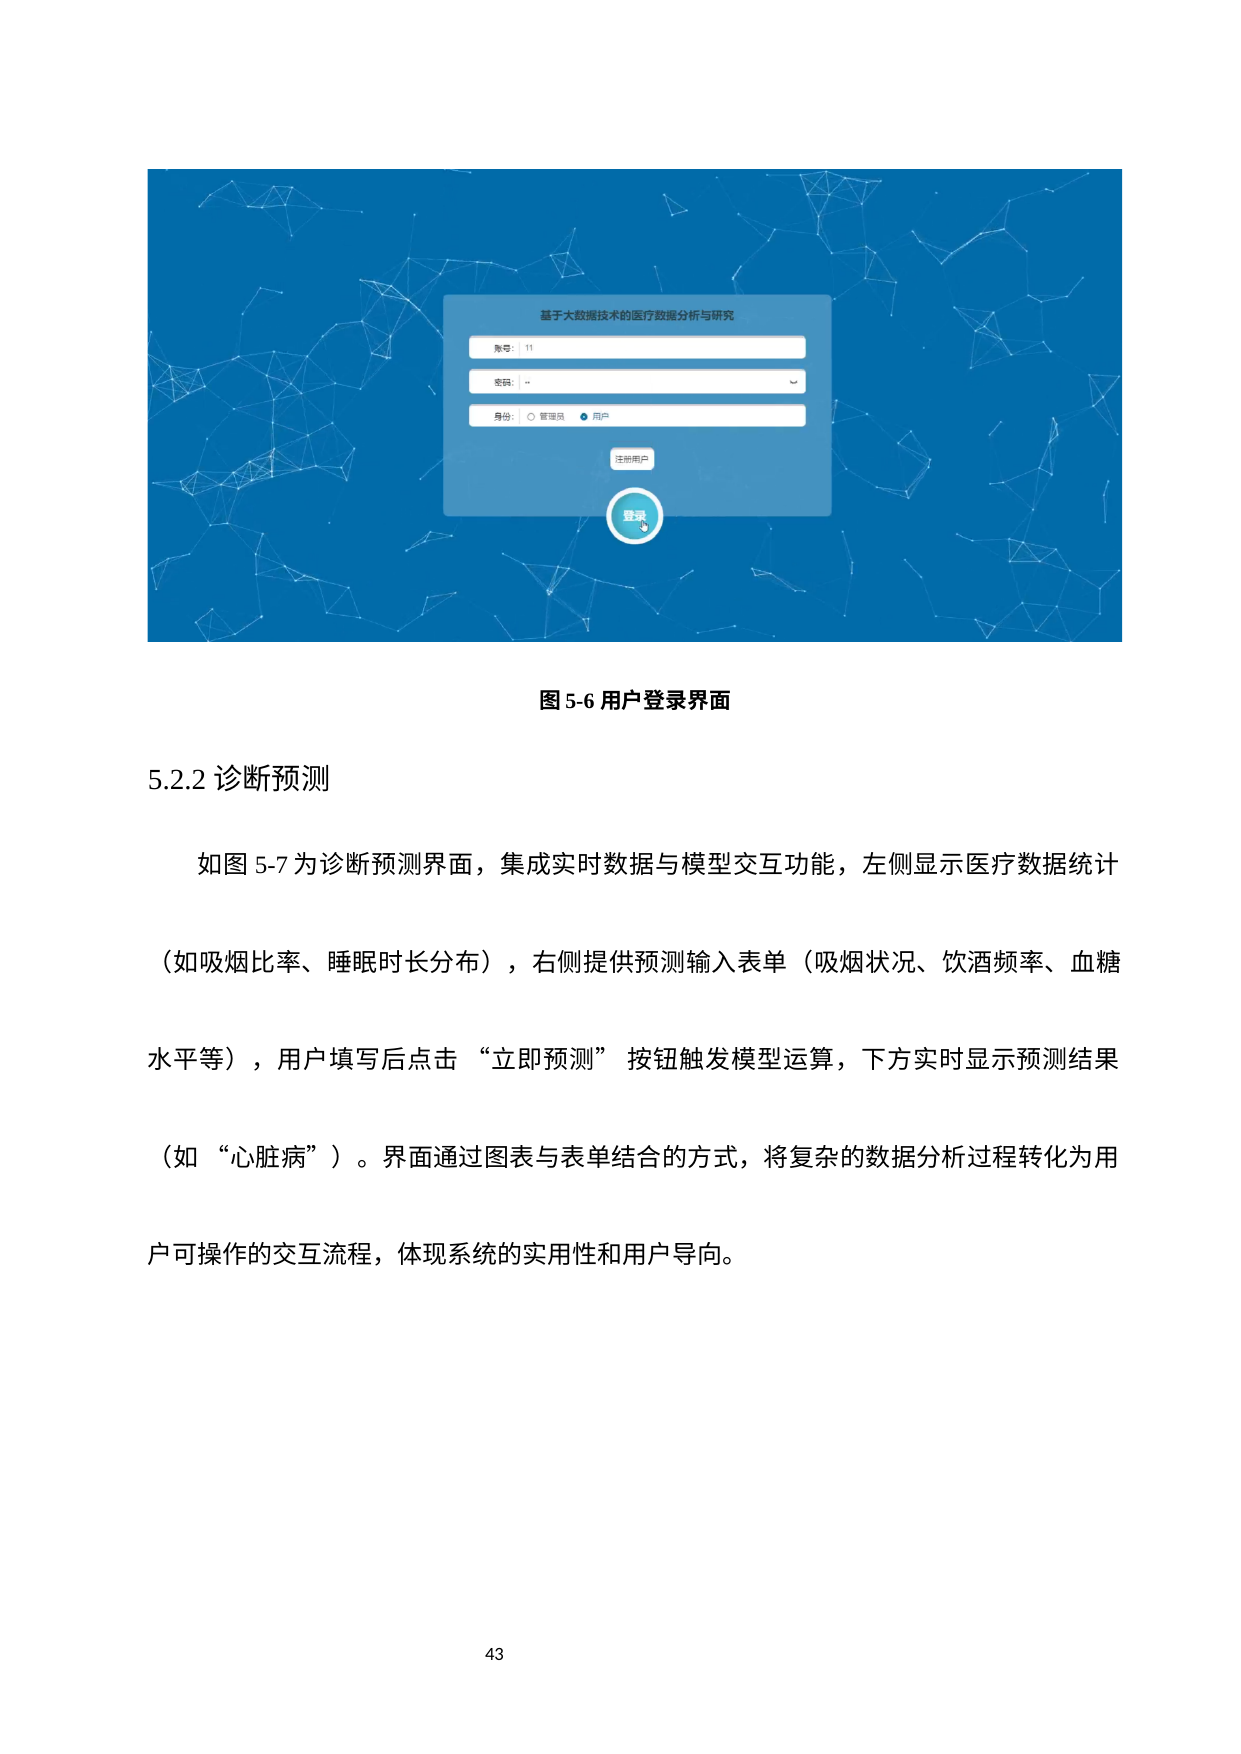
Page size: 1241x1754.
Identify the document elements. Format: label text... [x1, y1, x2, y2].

text 5.2.2 诊断预测 [148, 744, 1122, 809]
text 如图5-7为诊断预测界面，集成实时数据与模型交互功能，左侧显示医疗数据统计（如吸烟比率、睡眠时长分布），右侧提供预测输入表单（吸烟状况、饮酒频率、血糖水平等），用户填写后点击 “立即预测” 按钮触发模型运算，下方实时显示预测结果（如 “心脏病”）。界面通过图表与表单结合的方式，将复杂的数据分析过程转化为用户可操作的交互流程，体现系统的实用性和用户导向。 [148, 830, 1122, 1285]
picture [147, 169, 1123, 642]
text 图5-6 用户登录界面 [148, 682, 1122, 715]
